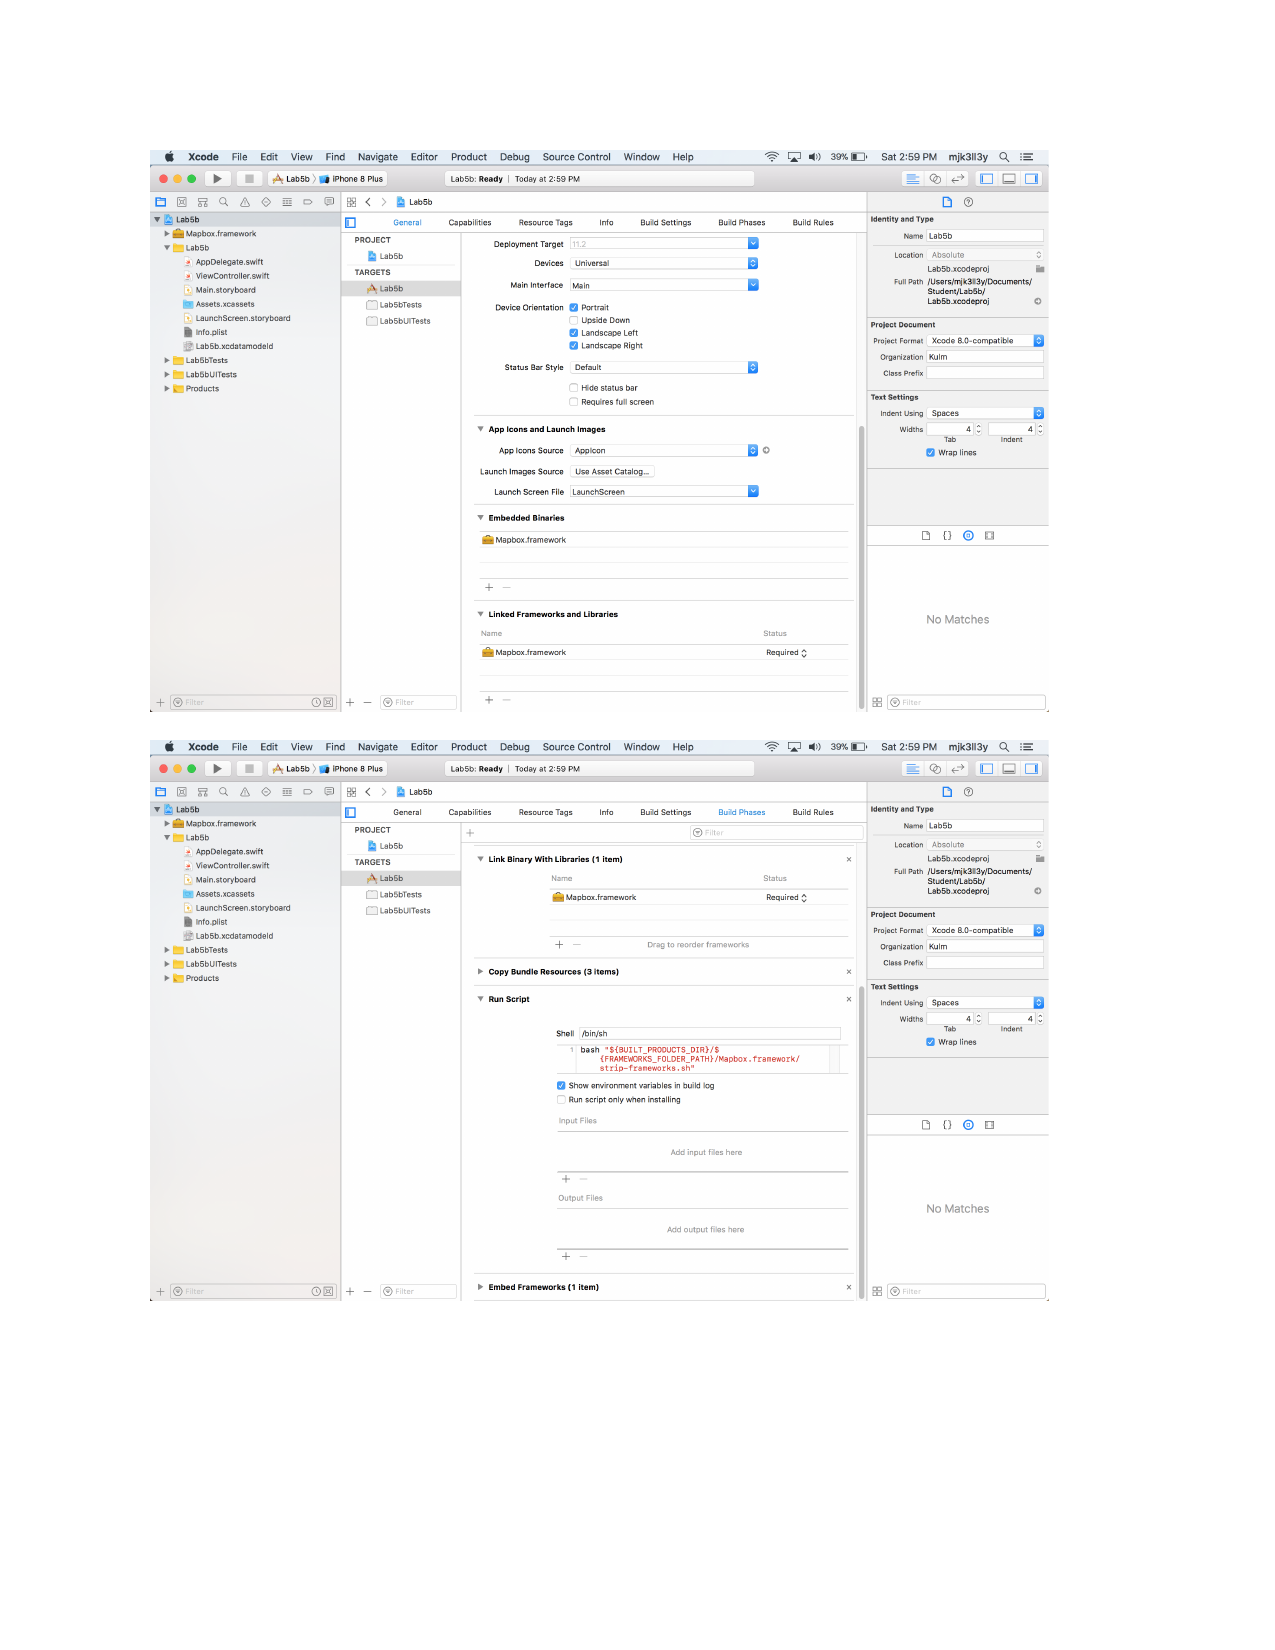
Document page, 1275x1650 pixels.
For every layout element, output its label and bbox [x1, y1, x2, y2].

picture [150, 150, 1049, 712]
picture [150, 740, 1049, 1301]
